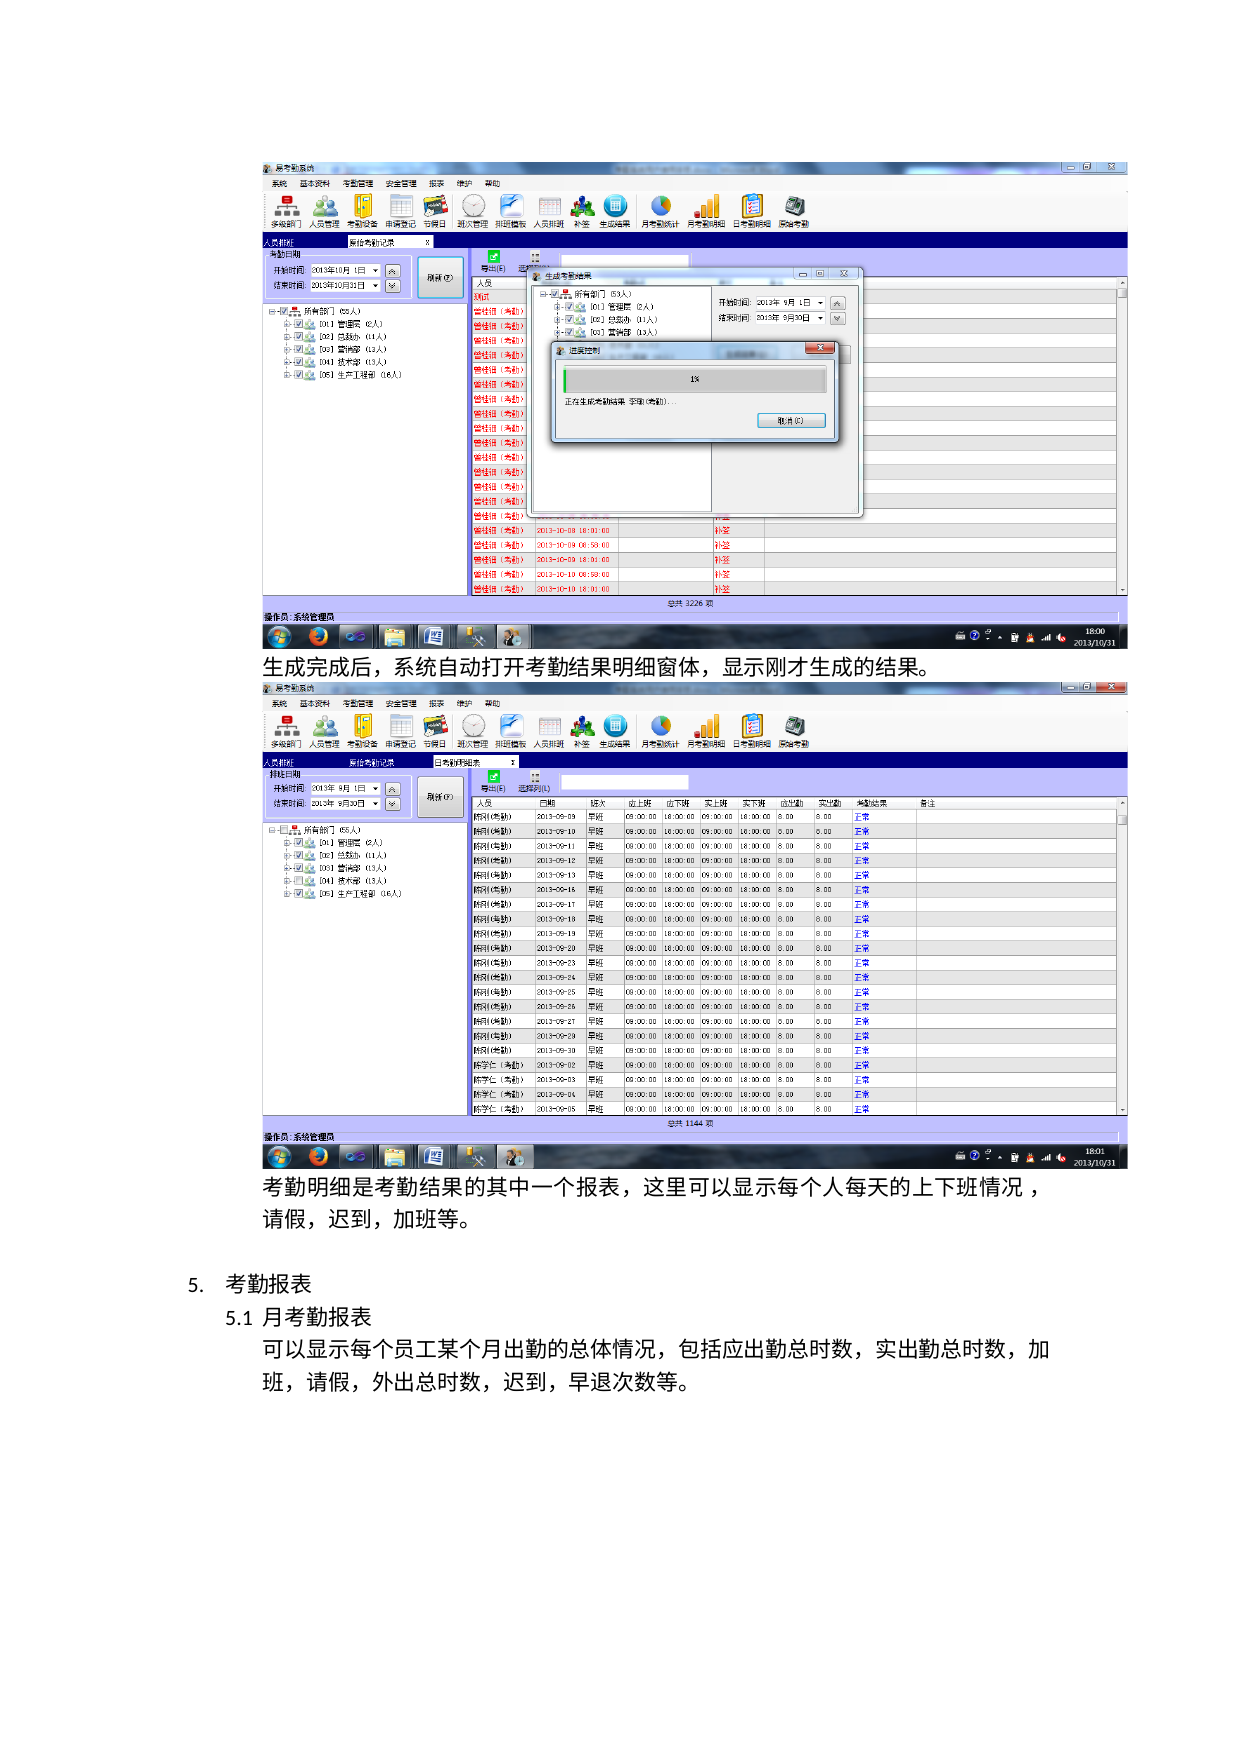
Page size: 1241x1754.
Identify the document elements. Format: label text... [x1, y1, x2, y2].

list 考勤明细是考勤结果的其中一个报表，这里可以显示每个人每天的上下班情况 ，请假，迟到，加班等。 [262, 1169, 1053, 1234]
picture [262, 162, 1128, 649]
list 生成完成后，系统自动打开考勤结果明细窗体，显示刚才生成的结果。 [262, 649, 1053, 682]
picture [262, 682, 1128, 1169]
list 考勤报表 [187, 1267, 1053, 1299]
list 可以显示每个员工某个月出勤的总体情况，包括应出勤总时数，实出勤总时数，加班，请假，外出总时数，迟到，早退次数等。 [262, 1332, 1053, 1397]
list 月考勤报表 [225, 1299, 1053, 1332]
